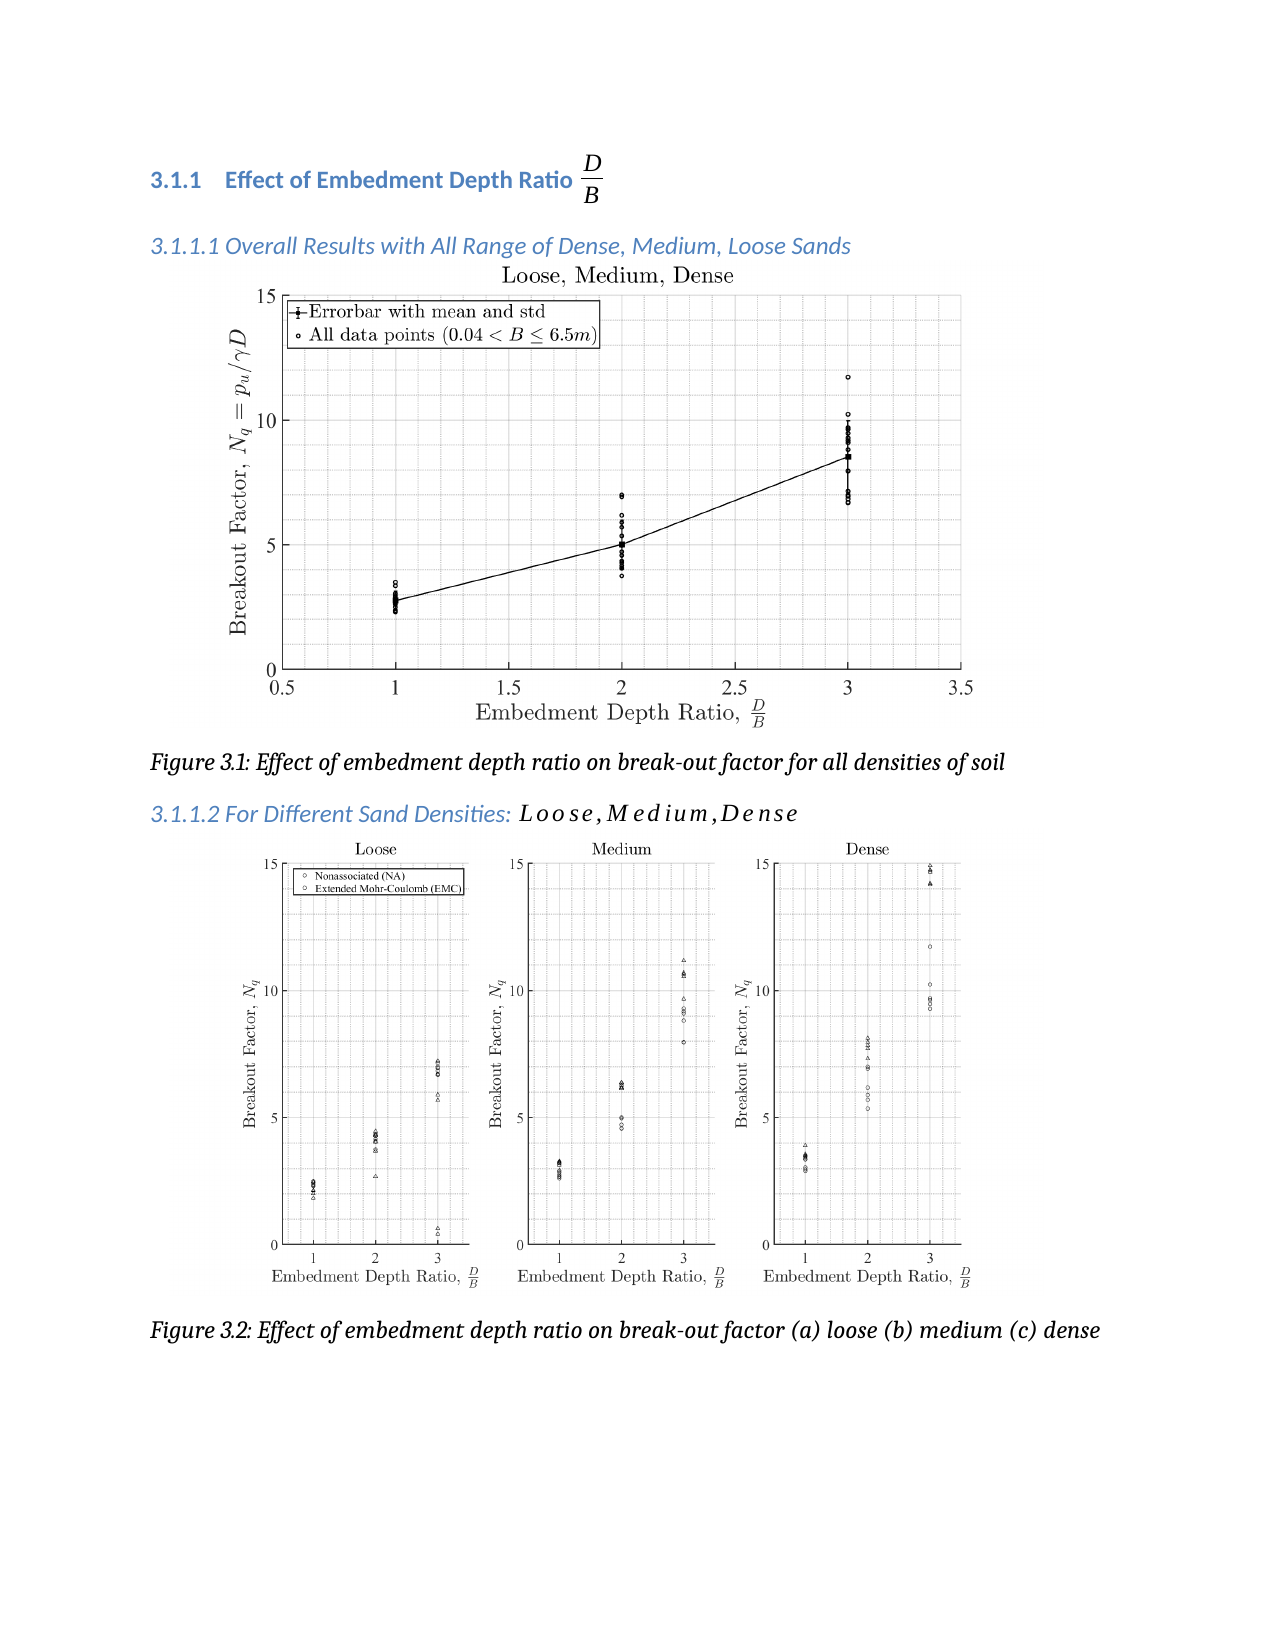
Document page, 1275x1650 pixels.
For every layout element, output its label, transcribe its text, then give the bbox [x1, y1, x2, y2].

picture [168, 828, 1044, 1296]
subtitle 3.1.1.2 For Different Sand Densities: [150, 798, 1125, 828]
subtitle 3.1.1.1 Overall Results with All Range of Dense, Medium, Loose Sands [150, 230, 1125, 260]
picture [168, 260, 1044, 728]
subtitle 3.1.1 Effect of Embedment Depth Ratio [150, 150, 1125, 209]
text Figure 3.1: Effect of embedment depth ratio on break-out factor for all densities of soil [150, 748, 1125, 777]
text Figure 3.2: Effect of embedment depth ratio on break-out factor (a) loose (b) medium (c) dense [150, 1316, 1125, 1345]
